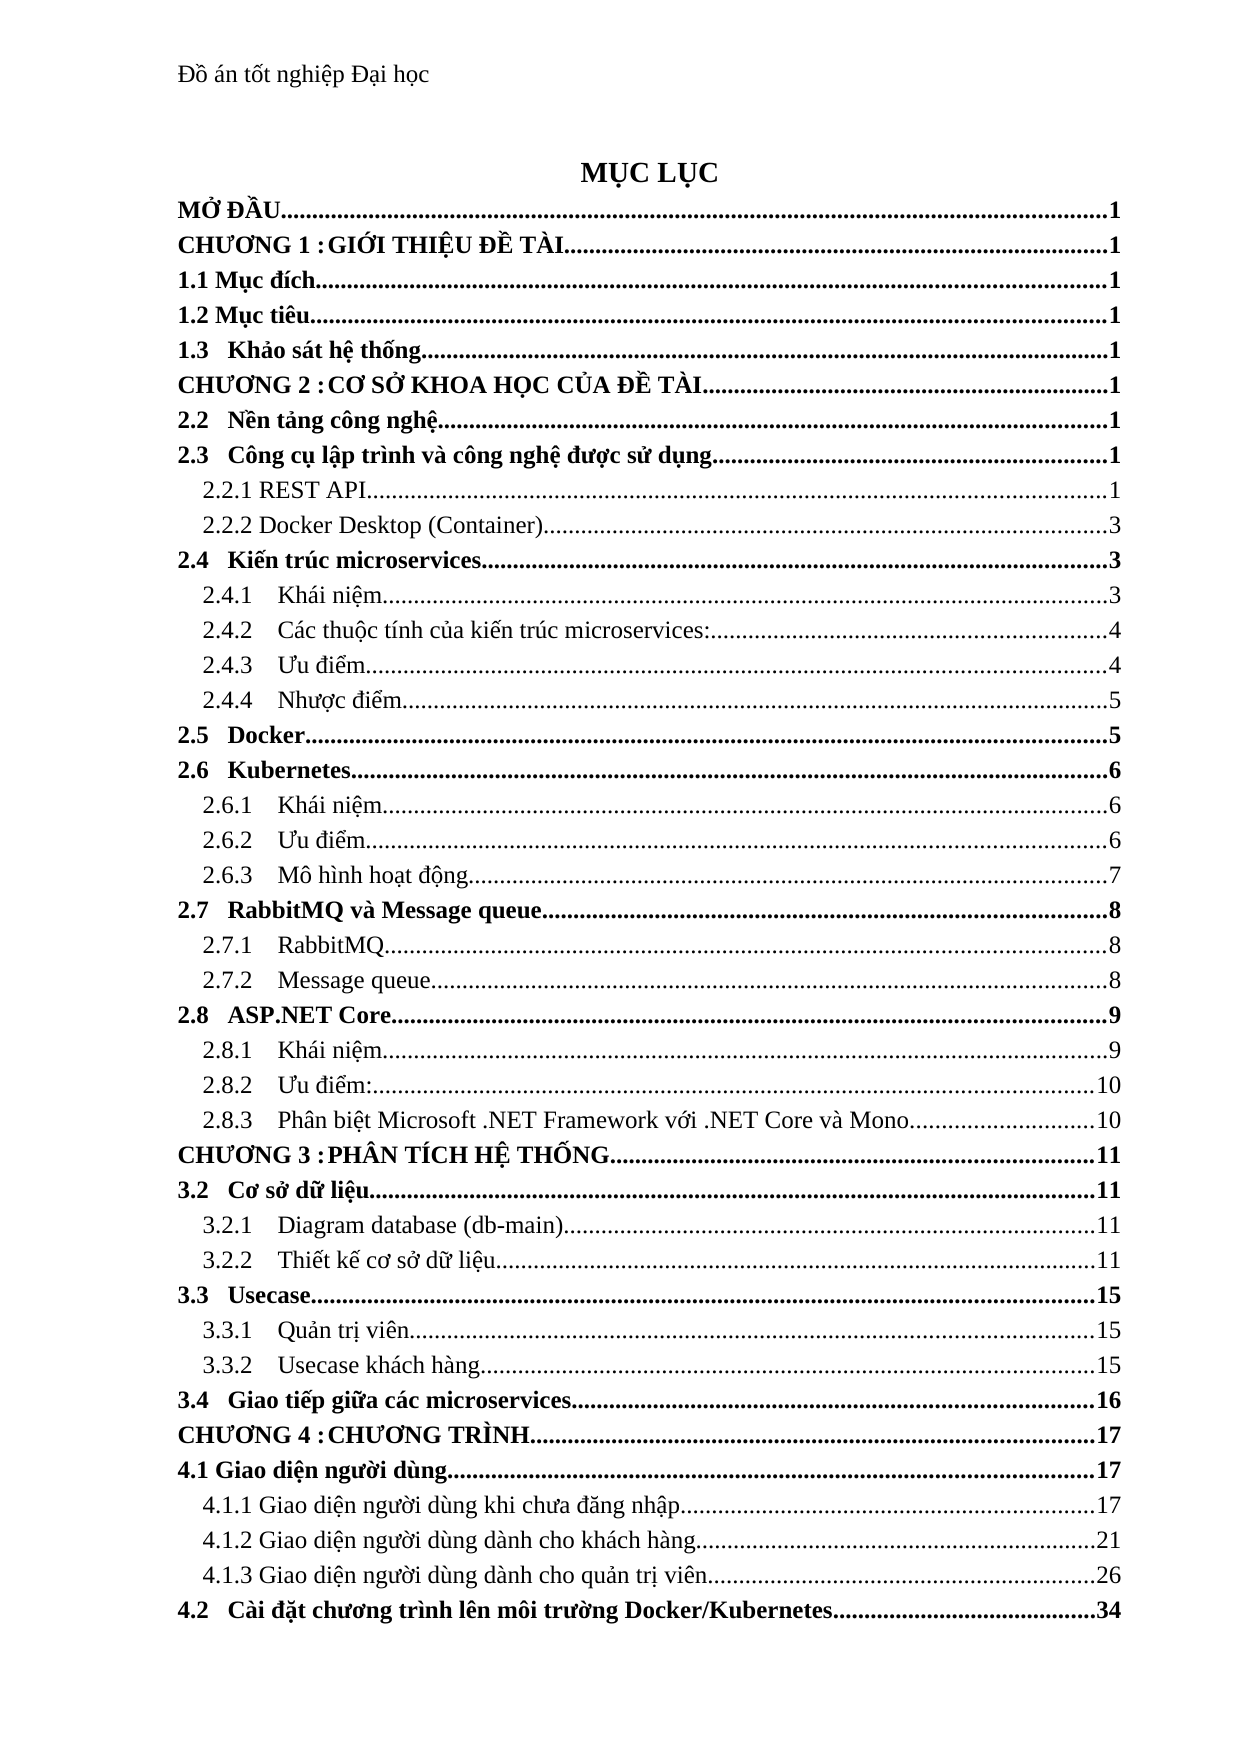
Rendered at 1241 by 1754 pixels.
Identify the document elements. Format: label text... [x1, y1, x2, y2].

text 2.6 Kubernetes 6 [177, 755, 1122, 784]
text 2.4.3 Ưu điểm 4 [202, 650, 1122, 679]
text 2.8.1 Khái niệm 9 [202, 1035, 1122, 1064]
text 2.4.2 Các thuộc tính của kiến trúc microservices: 4 [202, 615, 1122, 644]
text 2.7.1 RabbitMQ 8 [202, 930, 1122, 959]
text 2.8.3 Phân biệt Microsoft .NET Framework với .NET Core và Mono 10 [202, 1105, 1122, 1134]
text CHƯƠNG 2 : CƠ SỞ KHOA HỌC CỦA ĐỀ TÀI 1 [177, 370, 1122, 399]
text 2.7 RabbitMQ và Message queue 8 [177, 895, 1122, 924]
text 1.2 Mục tiêu 1 [177, 300, 1122, 329]
text 2.4.1 Khái niệm 3 [202, 580, 1122, 609]
text 2.6.1 Khái niệm 6 [202, 790, 1122, 819]
text 2.2.1 REST API 1 [202, 475, 1122, 504]
text 4.1 Giao diện người dùng 17 [177, 1455, 1122, 1484]
text 2.6.3 Mô hình hoạt động 7 [202, 860, 1122, 889]
text 2.4.4 Nhược điểm 5 [202, 685, 1122, 714]
text 2.2 Nền tảng công nghệ 1 [177, 405, 1122, 434]
text 3.3.1 Quản trị viên 15 [202, 1315, 1122, 1344]
text 1.3 Khảo sát hệ thống 1 [177, 335, 1122, 364]
text 1.1 Mục đích 1 [177, 265, 1122, 294]
text 4.1.3 Giao diện người dùng dành cho quản trị viên 26 [202, 1560, 1122, 1589]
text CHƯƠNG 4 : CHƯƠNG TRÌNH 17 [177, 1420, 1122, 1449]
text 4.1.1 Giao diện người dùng khi chưa đăng nhập 17 [202, 1490, 1122, 1519]
text 2.5 Docker 5 [177, 720, 1122, 749]
text 3.3 Usecase 15 [177, 1280, 1122, 1309]
text 2.2.2 Docker Desktop (Container) 3 [202, 510, 1122, 539]
text 4.2 Cài đặt chương trình lên môi trường Docker/Kubernetes 34 [177, 1595, 1122, 1624]
text 3.2.1 Diagram database (db-main) 11 [202, 1210, 1122, 1239]
text 3.3.2 Usecase khách hàng 15 [202, 1350, 1122, 1379]
text 2.8.2 Ưu điểm: 10 [202, 1070, 1122, 1099]
text 2.3 Công cụ lập trình và công nghệ được sử dụng 1 [177, 440, 1122, 469]
text 3.2 Cơ sở dữ liệu 11 [177, 1175, 1122, 1204]
text MỤC LỤC [177, 156, 1122, 189]
text 3.2.2 Thiết kế cơ sở dữ liệu 11 [202, 1245, 1122, 1274]
text 2.4 Kiến trúc microservices 3 [177, 545, 1122, 574]
text 2.8 ASP.NET Core 9 [177, 1000, 1122, 1029]
text CHƯƠNG 3 : PHÂN TÍCH HỆ THỐNG 11 [177, 1140, 1122, 1169]
text MỞ ĐẦU 1 [177, 195, 1122, 224]
text 2.6.2 Ưu điểm 6 [202, 825, 1122, 854]
text CHƯƠNG 1 : GIỚI THIỆU ĐỀ TÀI 1 [177, 230, 1122, 259]
text 4.1.2 Giao diện người dùng dành cho khách hàng 21 [202, 1525, 1122, 1554]
text 3.4 Giao tiếp giữa các microservices 16 [177, 1385, 1122, 1414]
text 2.7.2 Message queue 8 [202, 965, 1122, 994]
